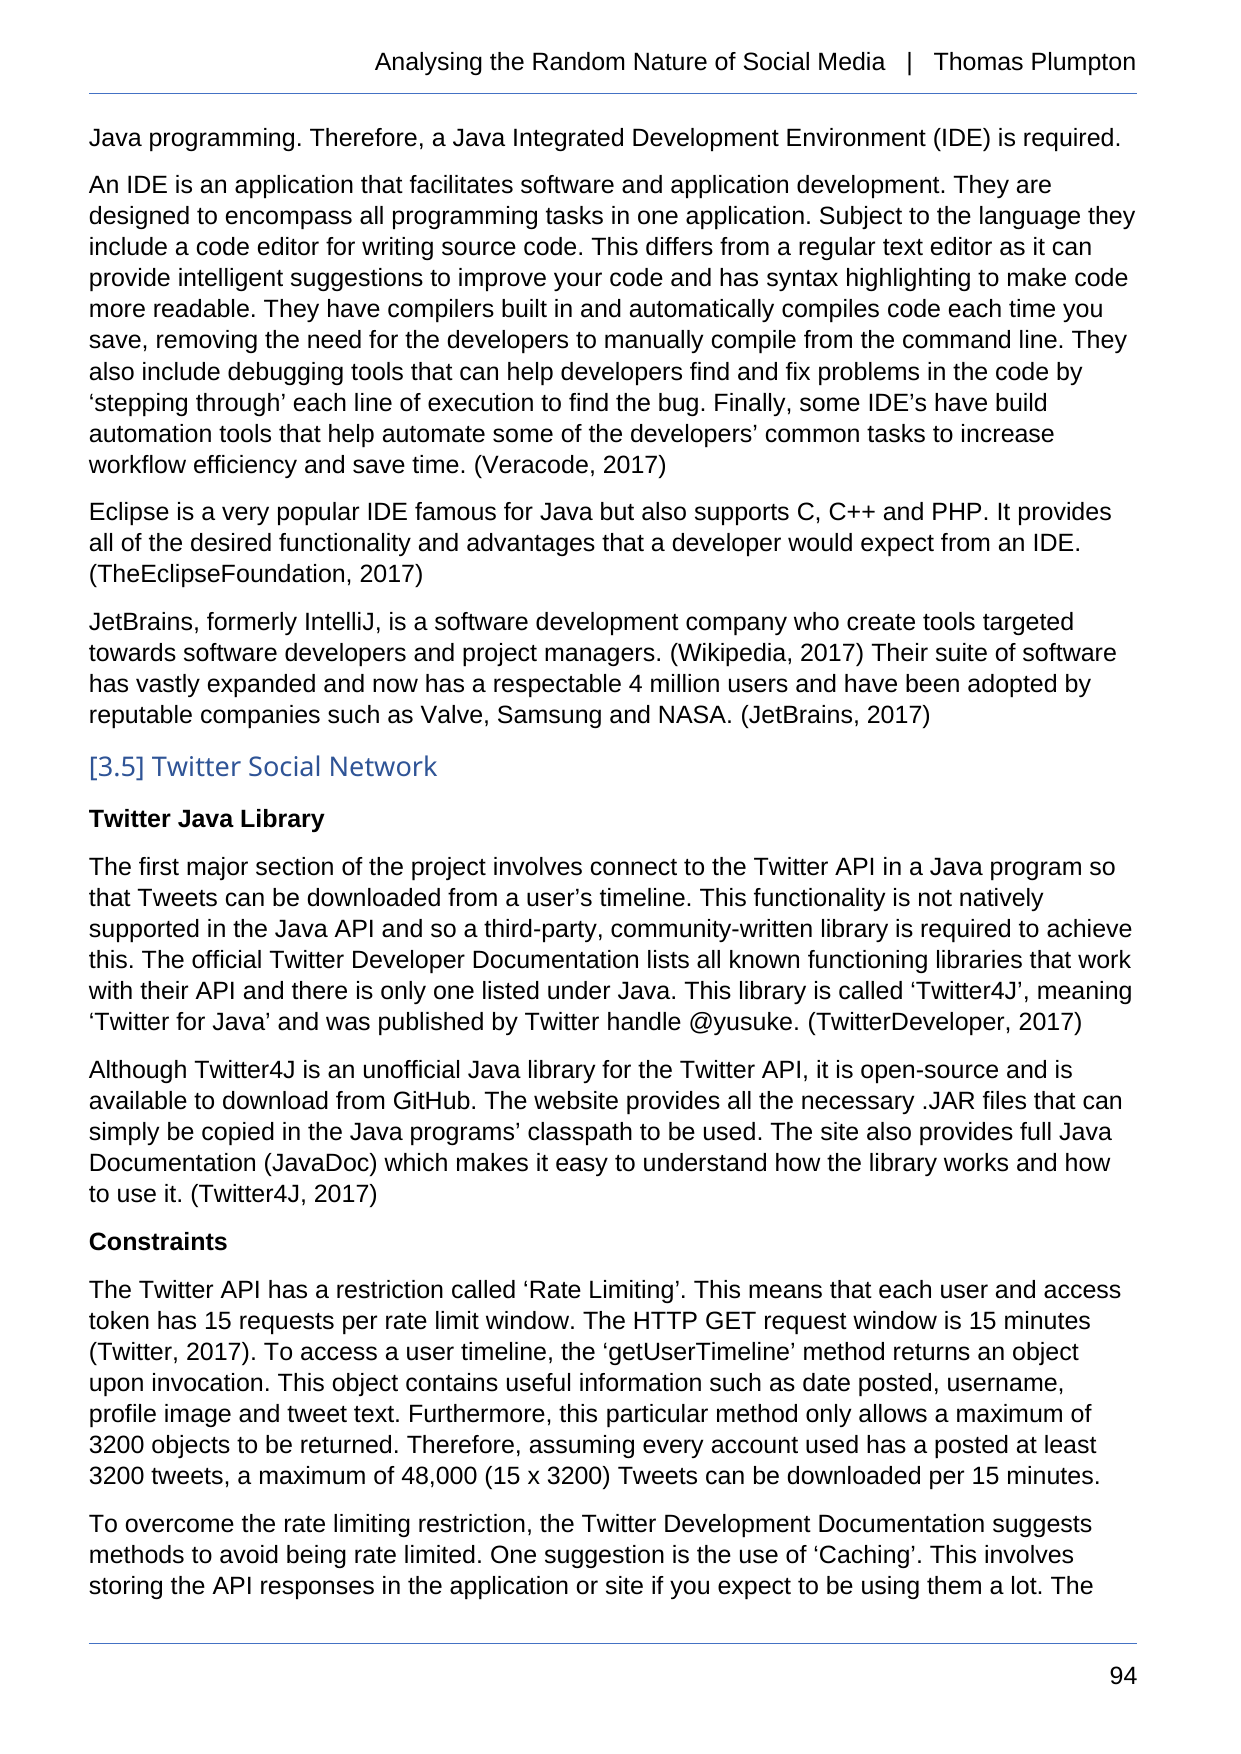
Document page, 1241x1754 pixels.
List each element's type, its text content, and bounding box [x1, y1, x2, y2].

text The Twitter API has a restriction called ‘Rate Limiting’. This means that each user and access token has 15 requests per rate limit window. The HTTP GET request window is 15 minutes . To access a user timeline, the ‘getUserTimeline’ method returns an object upon invocation. This object contains useful information such as date posted, username, profile image and tweet text. Furthermore, this particular method only allows a maximum of 3200 objects to be returned. Therefore, assuming every account used has a posted at least 3200 tweets, a maximum of 48,000 (15 x 3200) Tweets can be downloaded per 15 minutes. [89, 1274, 1137, 1489]
text Eclipse is a very popular IDE famous for Java but also supports C, C++ and PHP. It provides all of the desired functionality and advantages that a developer would expect from an IDE. [89, 497, 1137, 588]
text Twitter Java Library [89, 804, 1137, 833]
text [89, 1508, 1137, 1599]
text JetBrains, formerly IntelliJ, is a software development company who create tools targeted towards software developers and project managers. Their suite of software has vastly expanded and now has a respectable 4 million users and have been adopted by reputable companies such as Valve, Samsung and NASA. [89, 607, 1137, 729]
text Constraints [89, 1227, 1137, 1256]
text Although Twitter4J is an unofficial Java library for the Twitter API, it is open-source and is available to download from GitHub. The website provides all the necessary .JAR files that can simply be copied in the Java programs’ classpath to be used. The site also provides full Java Documentation (JavaDoc) which makes it easy to understand how the library works and how to use it. [89, 1055, 1137, 1208]
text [89, 122, 1137, 151]
text The first major section of the project involves connect to the Twitter API in a Java program so that Tweets can be downloaded from a user’s timeline. This functionality is not natively supported in the Java API and so a third-party, community-written library is required to achieve this. The official Twitter Developer Documentation lists all known functioning libraries that work with their API and there is only one listed under Java. This library is called ‘Twitter4J’, meaning ‘Twitter for Java’ and was published by Twitter handle @yusuke. [89, 852, 1137, 1036]
text An IDE is an application that facilitates software and application development. They are designed to encompass all programming tasks in one application. Subject to the language they include a code editor for writing source code. This differs from a regular text editor as it can provide intelligent suggestions to improve your code and has syntax highlighting to make code more readable. They have compilers built in and automatically compiles code each time you save, removing the need for the developers to manually compile from the command line. They also include debugging tools that can help developers find and fix problems in the code by ‘stepping through’ each line of execution to find the bug. Finally, some IDE’s have build automation tools that help automate some of the developers’ common tasks to increase workflow efficiency and save time. [89, 170, 1137, 478]
text [3.5] Twitter Social Network [89, 748, 1137, 785]
